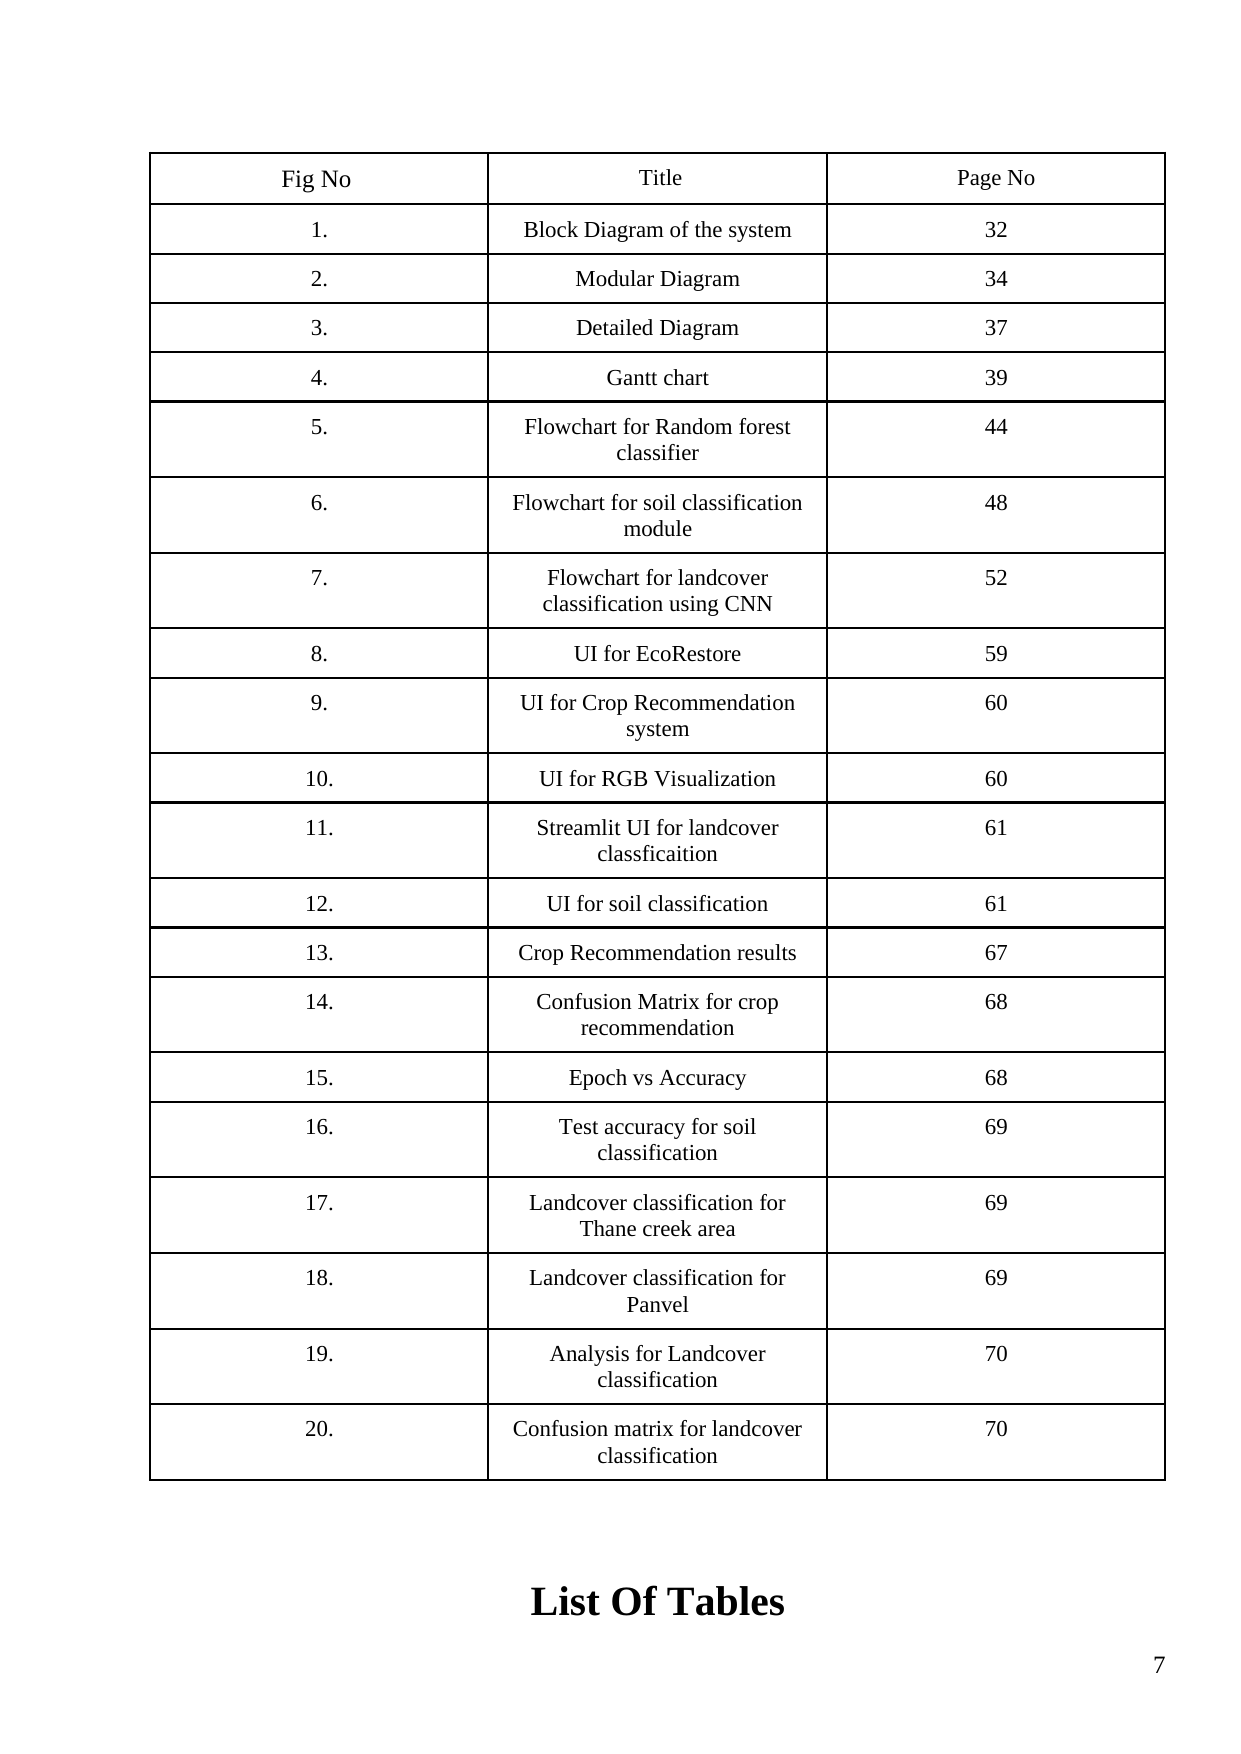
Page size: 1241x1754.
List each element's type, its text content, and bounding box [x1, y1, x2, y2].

text List Of Tables [150, 1577, 1165, 1624]
